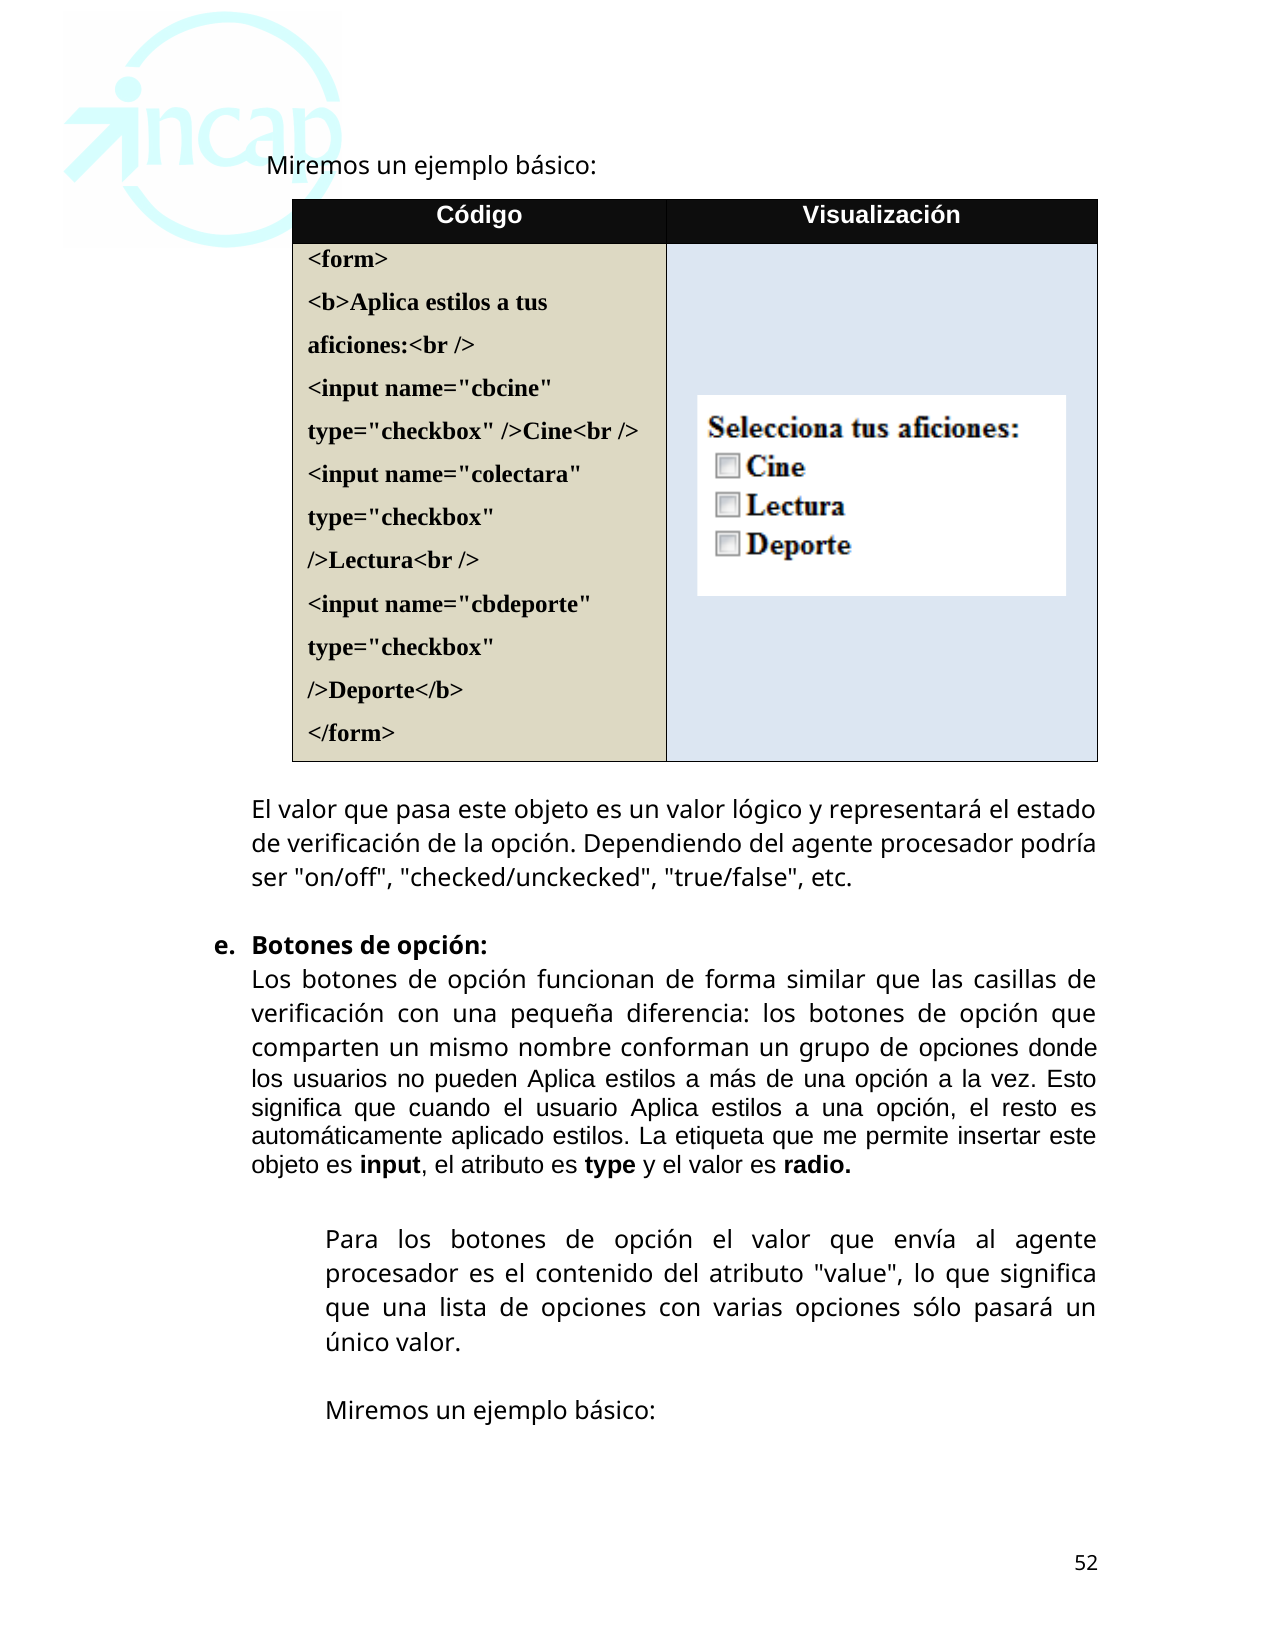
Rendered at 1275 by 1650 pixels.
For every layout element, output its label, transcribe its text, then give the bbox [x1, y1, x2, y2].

table_header Código [293, 200, 666, 243]
text Miremos un ejemplo básico: [325, 1392, 1098, 1426]
table_header Visualización [667, 200, 1097, 243]
picture [697, 395, 1067, 596]
text El valor que pasa este objeto es un valor lógico y representará el estado de verificación de la opción. Dependiendo del agente procesador podría ser "on/off", "checked/unckecked", "true/false", etc. [251, 791, 1098, 893]
text Para los botones de opción el valor que envía al agente procesador es el contenido del atributo "value", lo que significa que una lista de opciones con varias opciones sólo pasará un único valor. [325, 1222, 1098, 1358]
table_cell [667, 244, 1097, 761]
text Miremos un ejemplo básico: [266, 148, 1098, 182]
list Botones de opción: [213, 928, 1098, 962]
table_cell <form> <b>Aplica estilos a tus aficiones:<br /> <input name="cbcine" type="checkbox" />Cine<br /> <input name="colectara" type="checkbox" />Lectura<br /> <input name="cbdeporte" type="checkbox" />Deporte</b> </form> [293, 244, 666, 761]
text Los botones de opción funcionan de forma similar que las casillas de verificación con una pequeña diferencia: los botones de opción que comparten un mismo nombre conforman un grupo de opciones donde los usuarios no pueden Aplica estilos a más de una opción a la vez. Esto significa que cuando el usuario Aplica estilos a una opción, el resto es automáticamente aplicado estilos. La etiqueta que me permite insertar este objeto es input, el atributo es type y el valor es radio. [251, 962, 1098, 1179]
